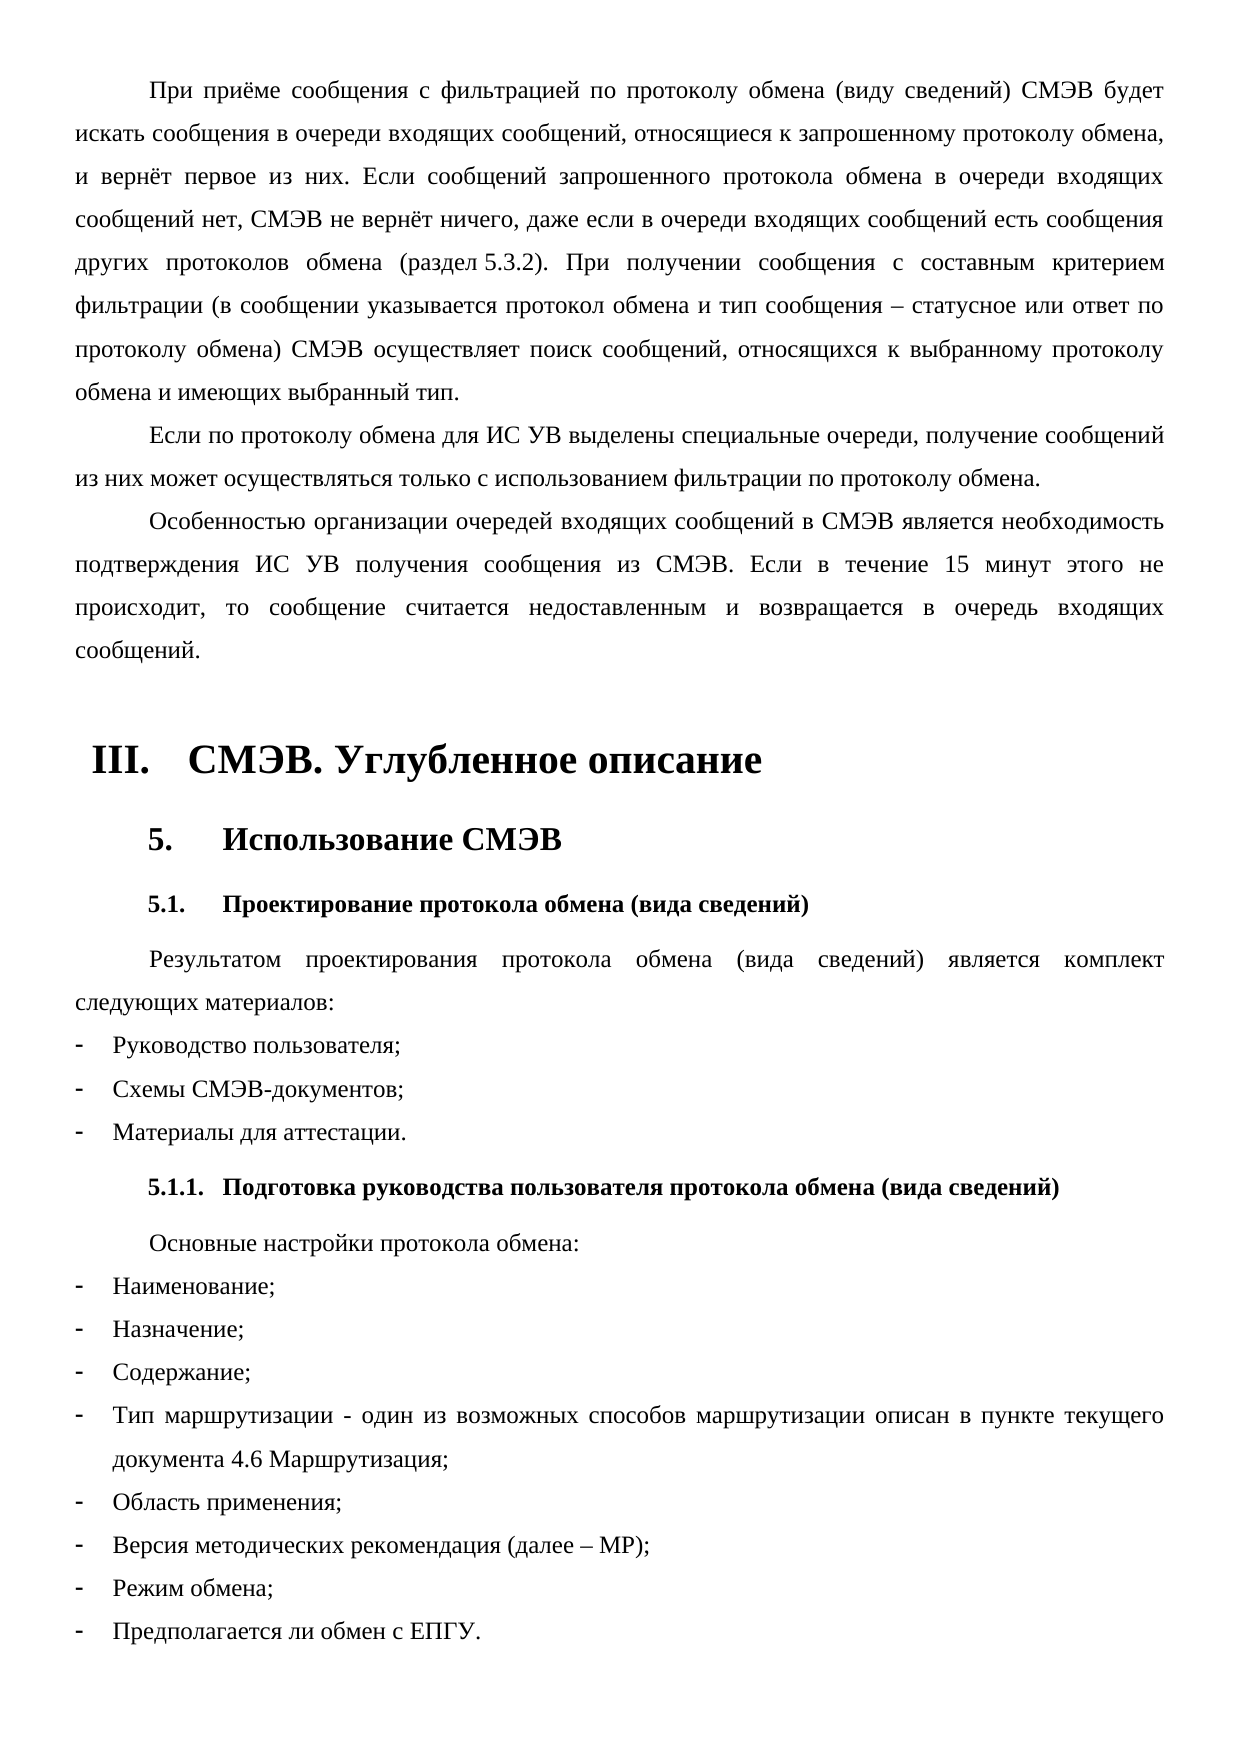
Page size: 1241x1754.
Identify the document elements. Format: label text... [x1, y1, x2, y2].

text При приёме сообщения с фильтрацией по протоколу обмена (виду сведений) СМЭВ будет искать сообщения в очереди входящих сообщений, относящиеся к запрошенному протоколу обмена, и вернёт первое из них. Если сообщений запрошенного протокола обмена в очереди входящих сообщений нет, СМЭВ не вернёт ничего, даже если в очереди входящих сообщений есть сообщения других протоколов обмена (раздел 5.3.2). При получении сообщения с составным критерием фильтрации (в сообщении указывается протокол обмена и тип сообщения – статусное или ответ по протоколу обмена) СМЭВ осуществляет поиск сообщений, относящихся к выбранному протоколу обмена и имеющих выбранный тип. [75, 75, 1165, 406]
text Использование СМЭВ [75, 819, 1165, 857]
text Предполагается ли обмен с ЕПГУ. [75, 1616, 1165, 1645]
text Тип маршрутизации - один из возможных способов маршрутизации описан в пункте текущего документа 4.6 Маршрутизация; [75, 1401, 1165, 1472]
text Схемы СМЭВ-документов; [75, 1074, 1165, 1102]
text Назначение; [75, 1314, 1165, 1343]
text СМЭВ. Углубленное описание [150, 734, 1165, 782]
text Особенностью организации очередей входящих сообщений в СМЭВ является необходимость подтверждения ИС УВ получения сообщения из СМЭВ. Если в течение 15 минут этого не происходит, то сообщение считается недоставленным и возвращается в очередь входящих сообщений. [75, 506, 1165, 664]
text Подготовка руководства пользователя протокола обмена (вида сведений) [75, 1172, 1165, 1201]
text Проектирование протокола обмена (вида сведений) [75, 889, 1165, 917]
text Версия методических рекомендация (далее – МР); [75, 1530, 1165, 1559]
text Руководство пользователя; [75, 1031, 1165, 1059]
text Результатом проектирования протокола обмена (вида сведений) является комплект следующих материалов: [75, 944, 1165, 1016]
text Наименование; [75, 1271, 1165, 1300]
text Область применения; [75, 1487, 1165, 1516]
text Если по протоколу обмена для ИС УВ выделены специальные очереди, получение сообщений из них может осуществляться только с использованием фильтрации по протоколу обмена. [75, 420, 1165, 492]
text Режим обмена; [75, 1573, 1165, 1602]
text Содержание; [75, 1357, 1165, 1386]
text Основные настройки протокола обмена: [75, 1228, 1165, 1257]
text Материалы для аттестации. [75, 1117, 1165, 1146]
